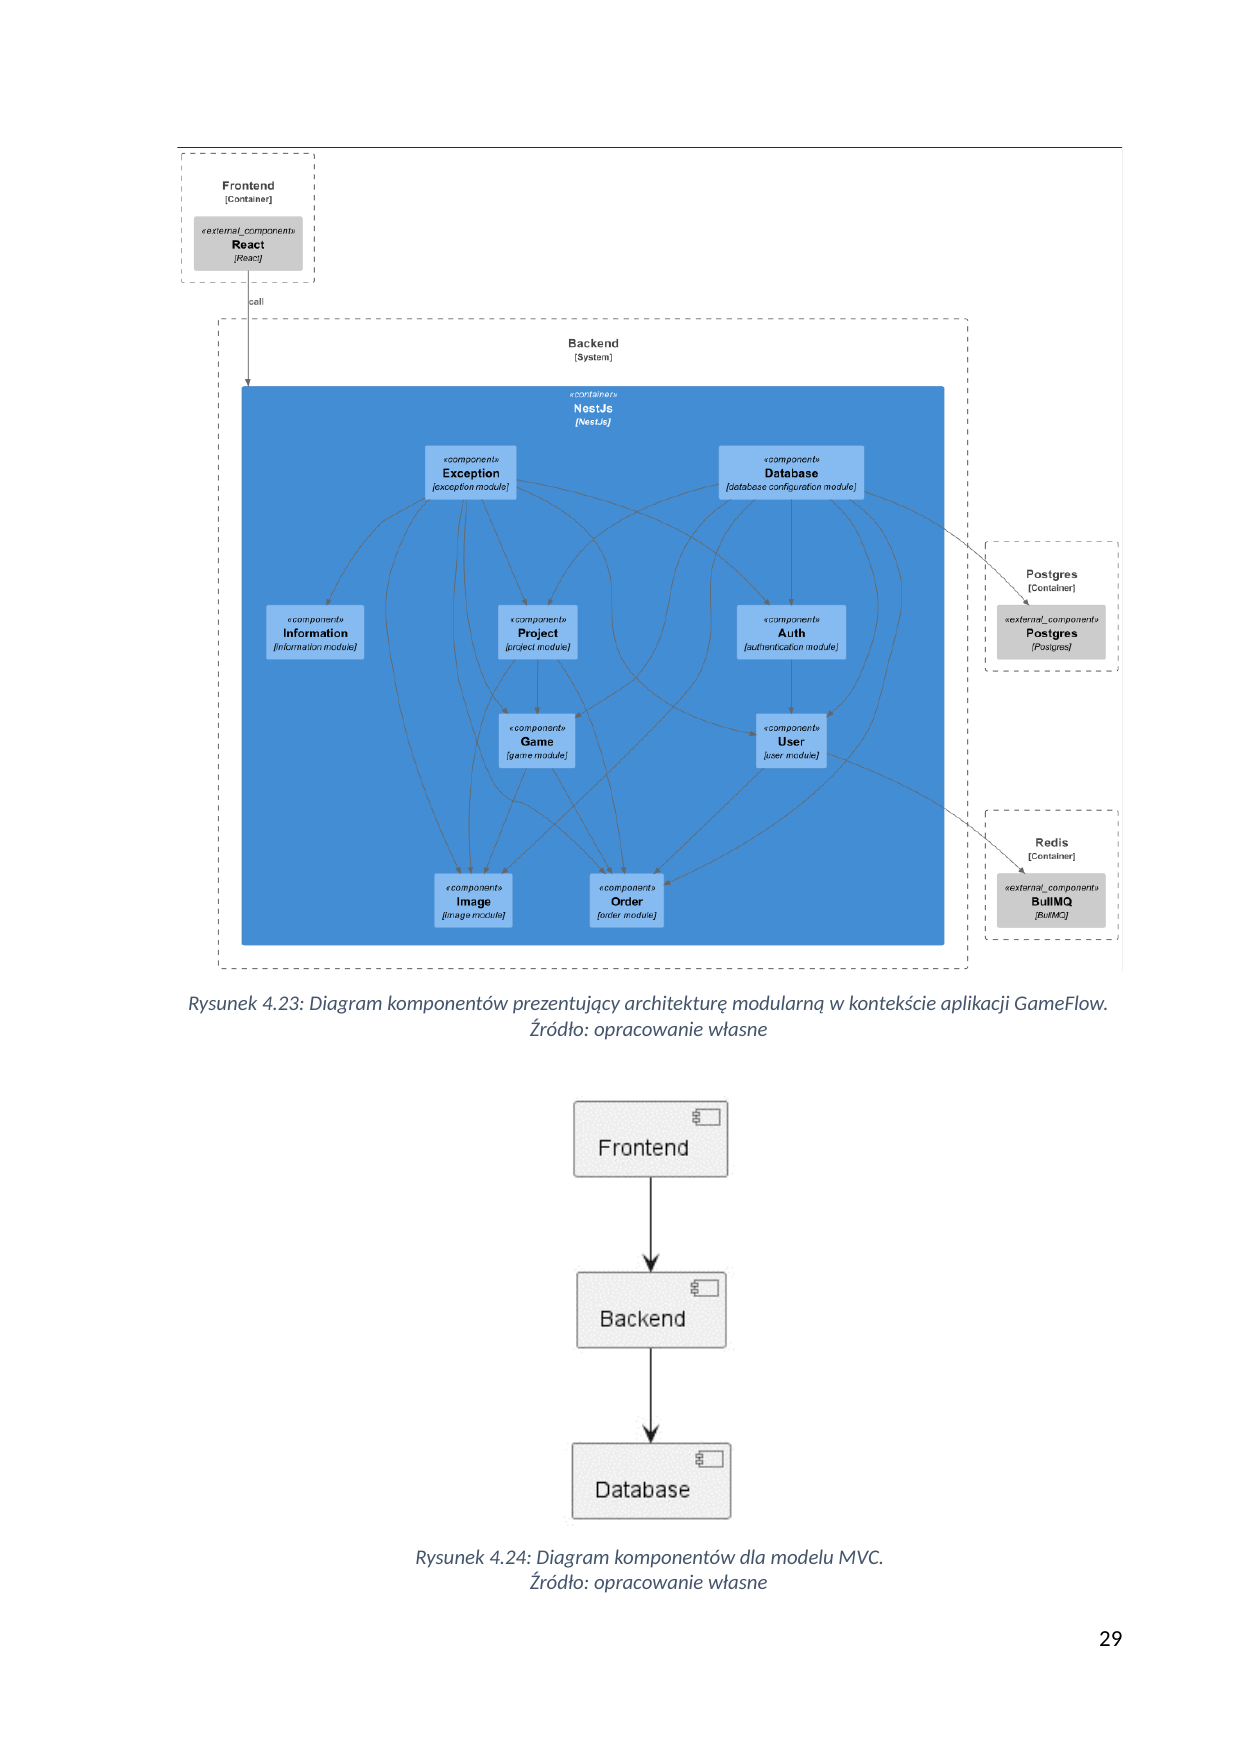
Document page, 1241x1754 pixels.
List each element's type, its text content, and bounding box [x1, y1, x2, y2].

picture [177, 147, 1123, 972]
text Źródło: opracowanie własne [177, 1569, 1122, 1595]
picture [561, 1090, 738, 1526]
